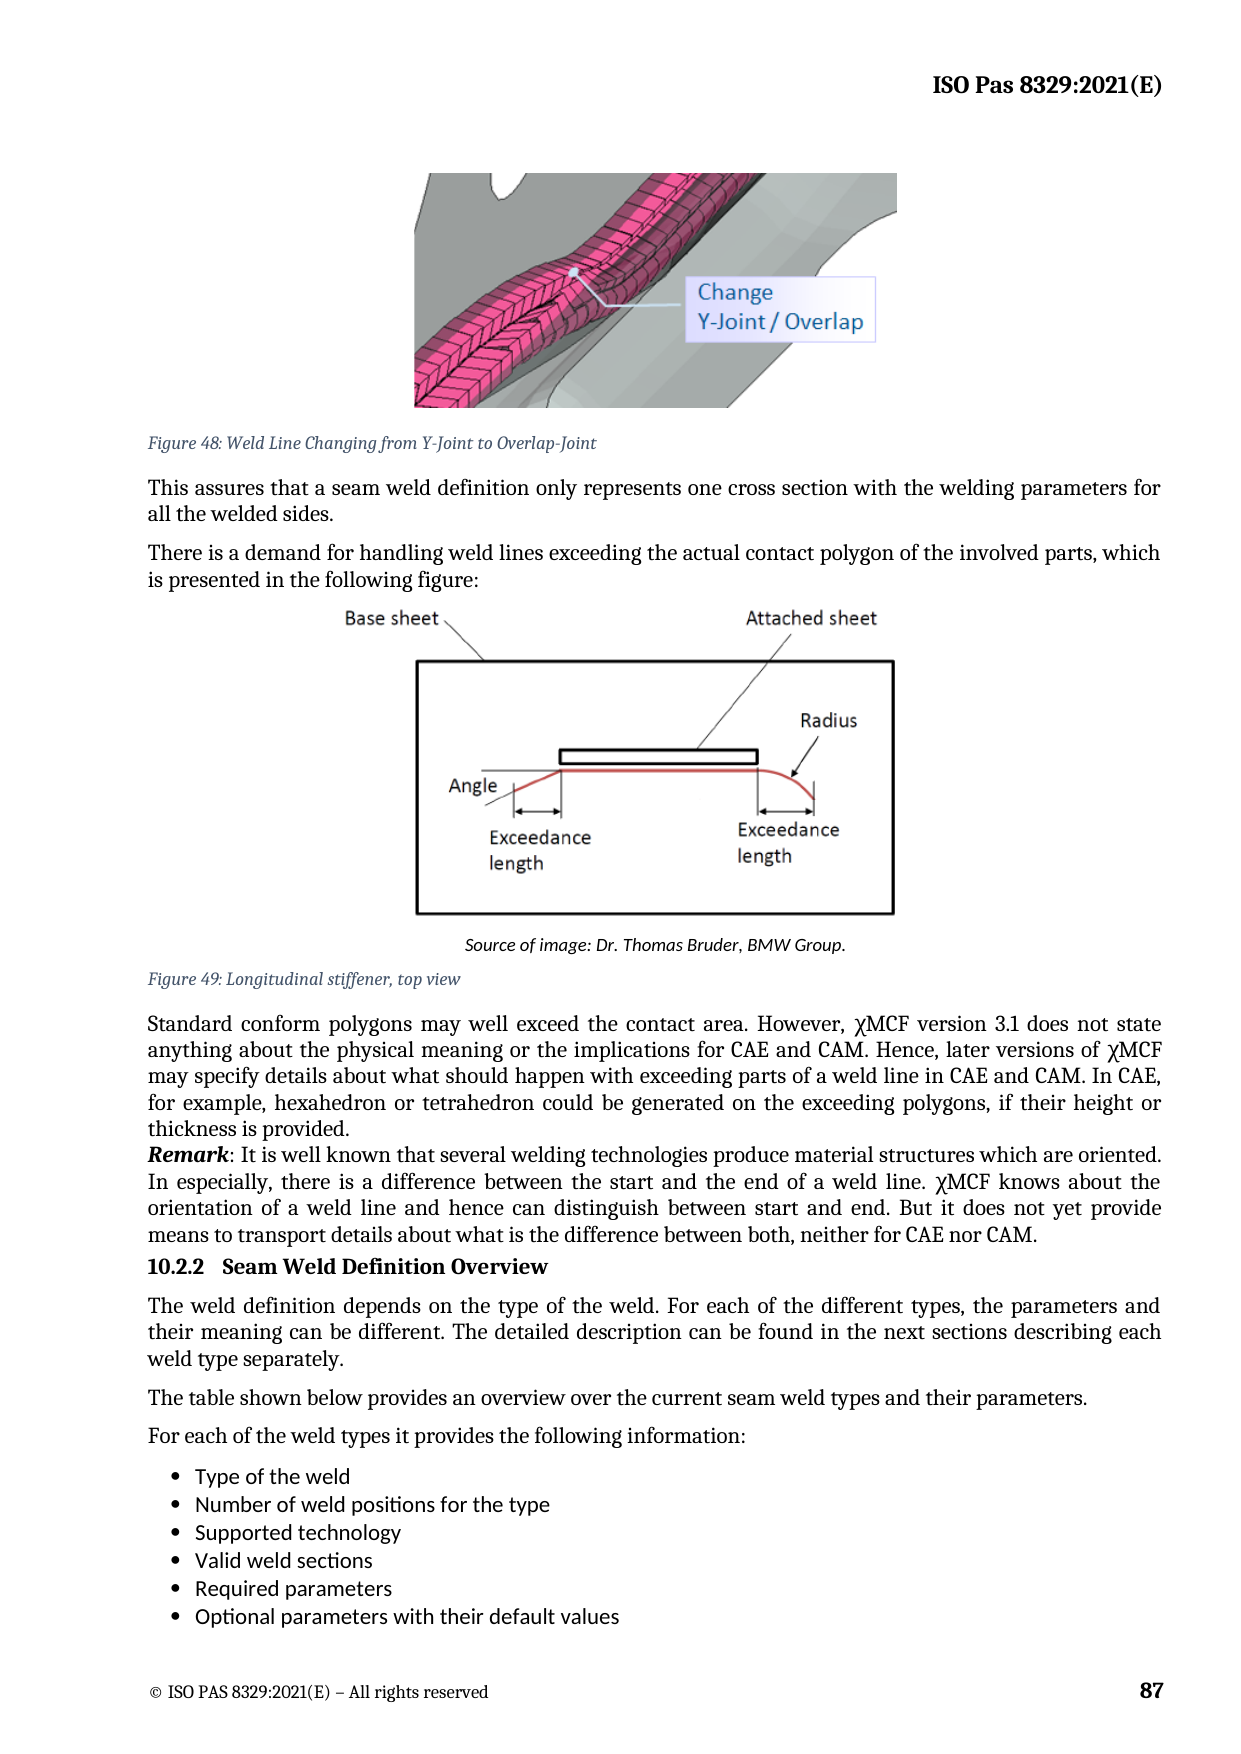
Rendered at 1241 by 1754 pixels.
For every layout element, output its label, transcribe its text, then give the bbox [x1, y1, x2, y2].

list Type of the weld [171, 1462, 1163, 1490]
text The table shown below provides an overview over the current seam weld types and their parameters. [148, 1384, 1163, 1411]
text Remark: It is well known that several welding technologies produce material structures which are oriented. In especially, there is a difference between the start and the end of a weld line. χMCF knows about the orientation of a weld line and hence can distinguish between start and end. But it does not yet provide means to transport details about what is the difference between both, neither for CAE nor CAM. [148, 1142, 1163, 1248]
list Required parameters [171, 1574, 1163, 1602]
text Source of image: Dr. Thomas Bruder, BMW Group. [148, 931, 1163, 956]
list Optional parameters with their default values [171, 1602, 1163, 1630]
text Standard conform polygons may well exceed the contact area. However, χMCF version 3.1 does not state anything about the physical meaning or the implications for CAE and CAM. Hence, later versions of χMCF may specify details about what should happen with exceeding parts of a weld line in CAE and CAM. In CAE, for example, hexahedron or tetrahedron could be generated on the exceeding polygons, if their height or thickness is provided. [148, 1011, 1163, 1142]
picture [340, 605, 897, 919]
text This assures that a seam weld definition only represents one cross section with the welding parameters for all the welded sides. [148, 475, 1163, 527]
list Number of weld positions for the type [171, 1490, 1163, 1518]
text Figure 48: Weld Line Changing from Y-Joint to Overlap-Joint [148, 432, 1163, 454]
picture [414, 173, 897, 408]
text There is a demand for handling weld lines exceeding the actual contact polygon of the involved parts, which is presented in the following figure: [148, 540, 1163, 593]
text For each of the weld types it provides the following information: [148, 1423, 1163, 1449]
text Figure 49: Longitudinal stiffener, top view [148, 968, 1163, 990]
subtitle Seam Weld Definition Overview [148, 1254, 1163, 1280]
list Valid weld sections [171, 1546, 1163, 1574]
text The weld definition depends on the type of the weld. For each of the different types, the parameters and their meaning can be different. The detailed description can be found in the next sections describing each weld type separately. [148, 1293, 1163, 1372]
list Supported technology [171, 1518, 1163, 1546]
